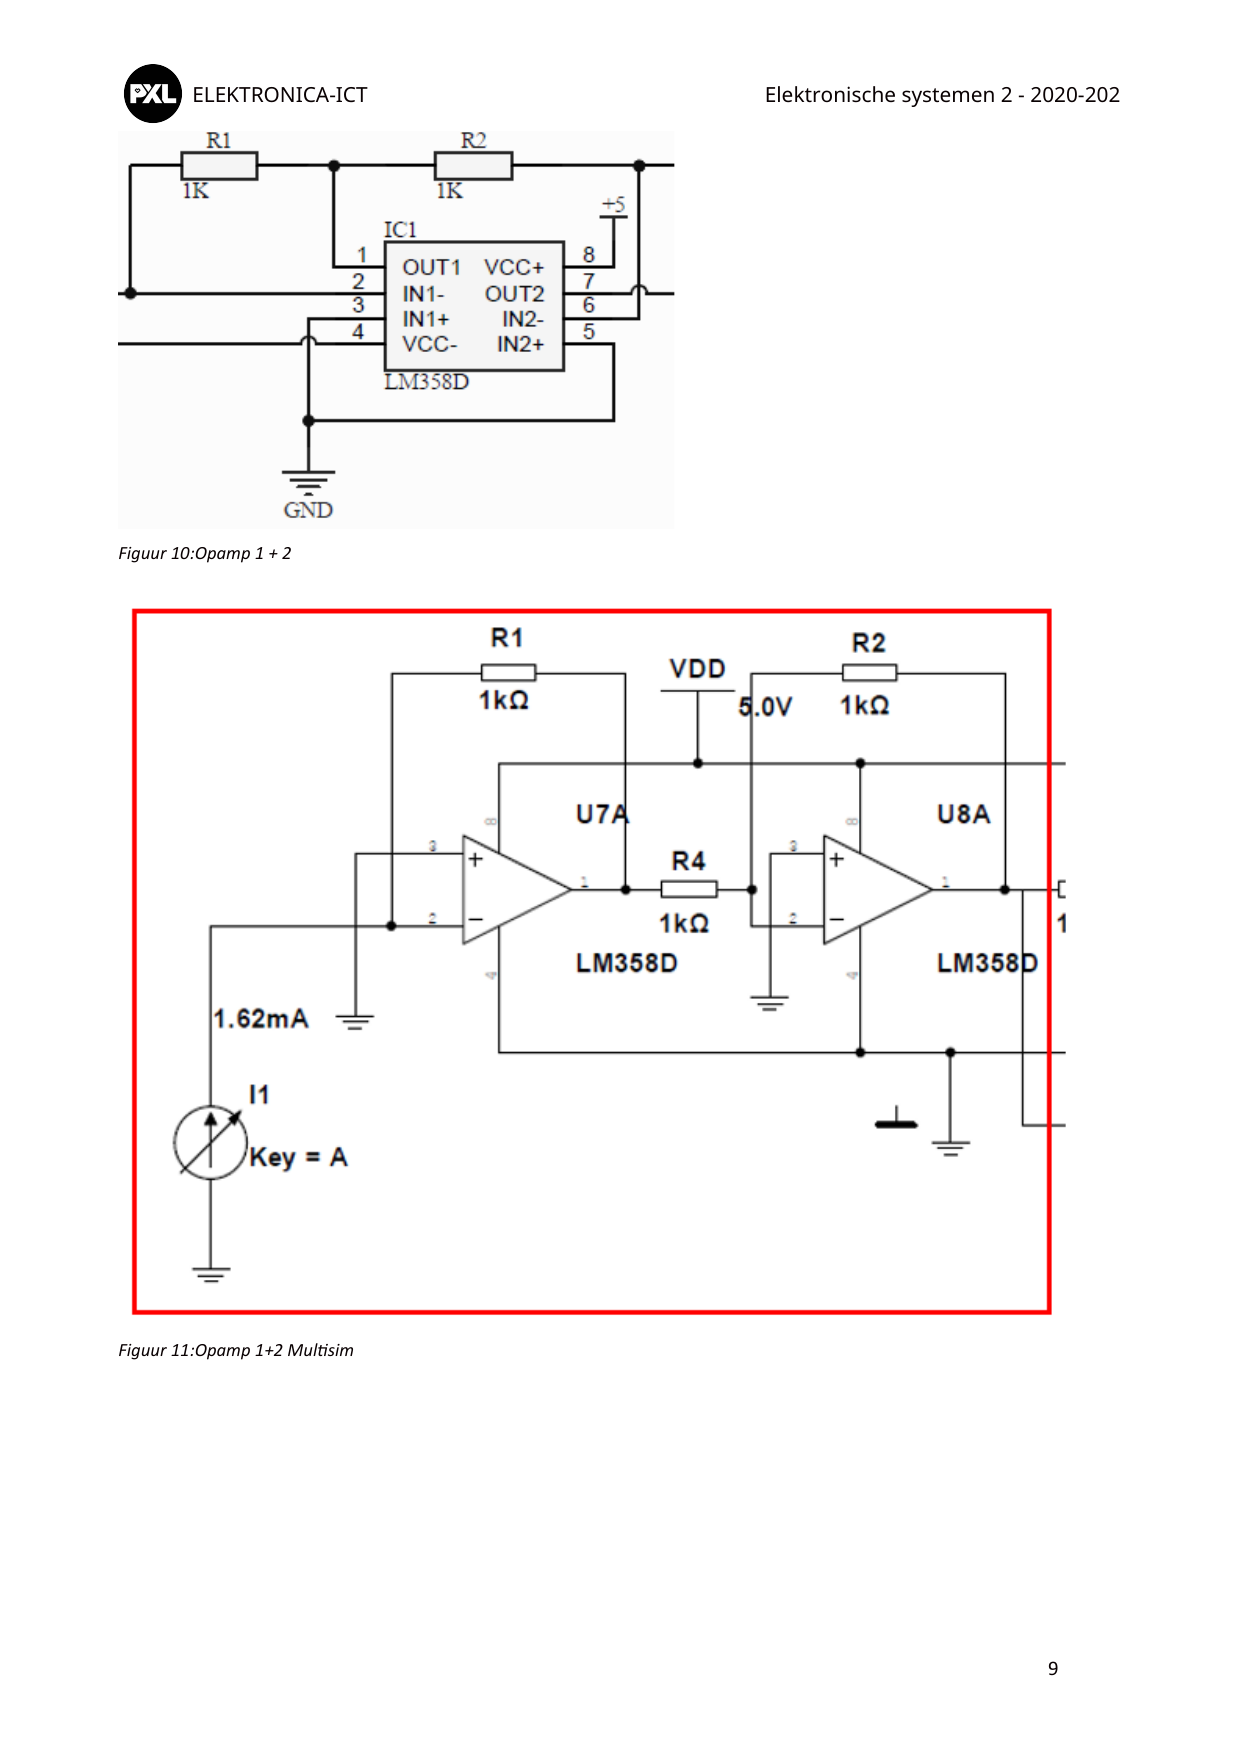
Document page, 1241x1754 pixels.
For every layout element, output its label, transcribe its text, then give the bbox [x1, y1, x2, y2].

picture [118, 59, 188, 129]
text Figuur 10:Opamp 1 + 2 [118, 541, 1122, 564]
text Figuur 11:Opamp 1+2 Multisim [118, 1338, 1122, 1361]
picture [123, 584, 1066, 1326]
picture [118, 131, 675, 529]
